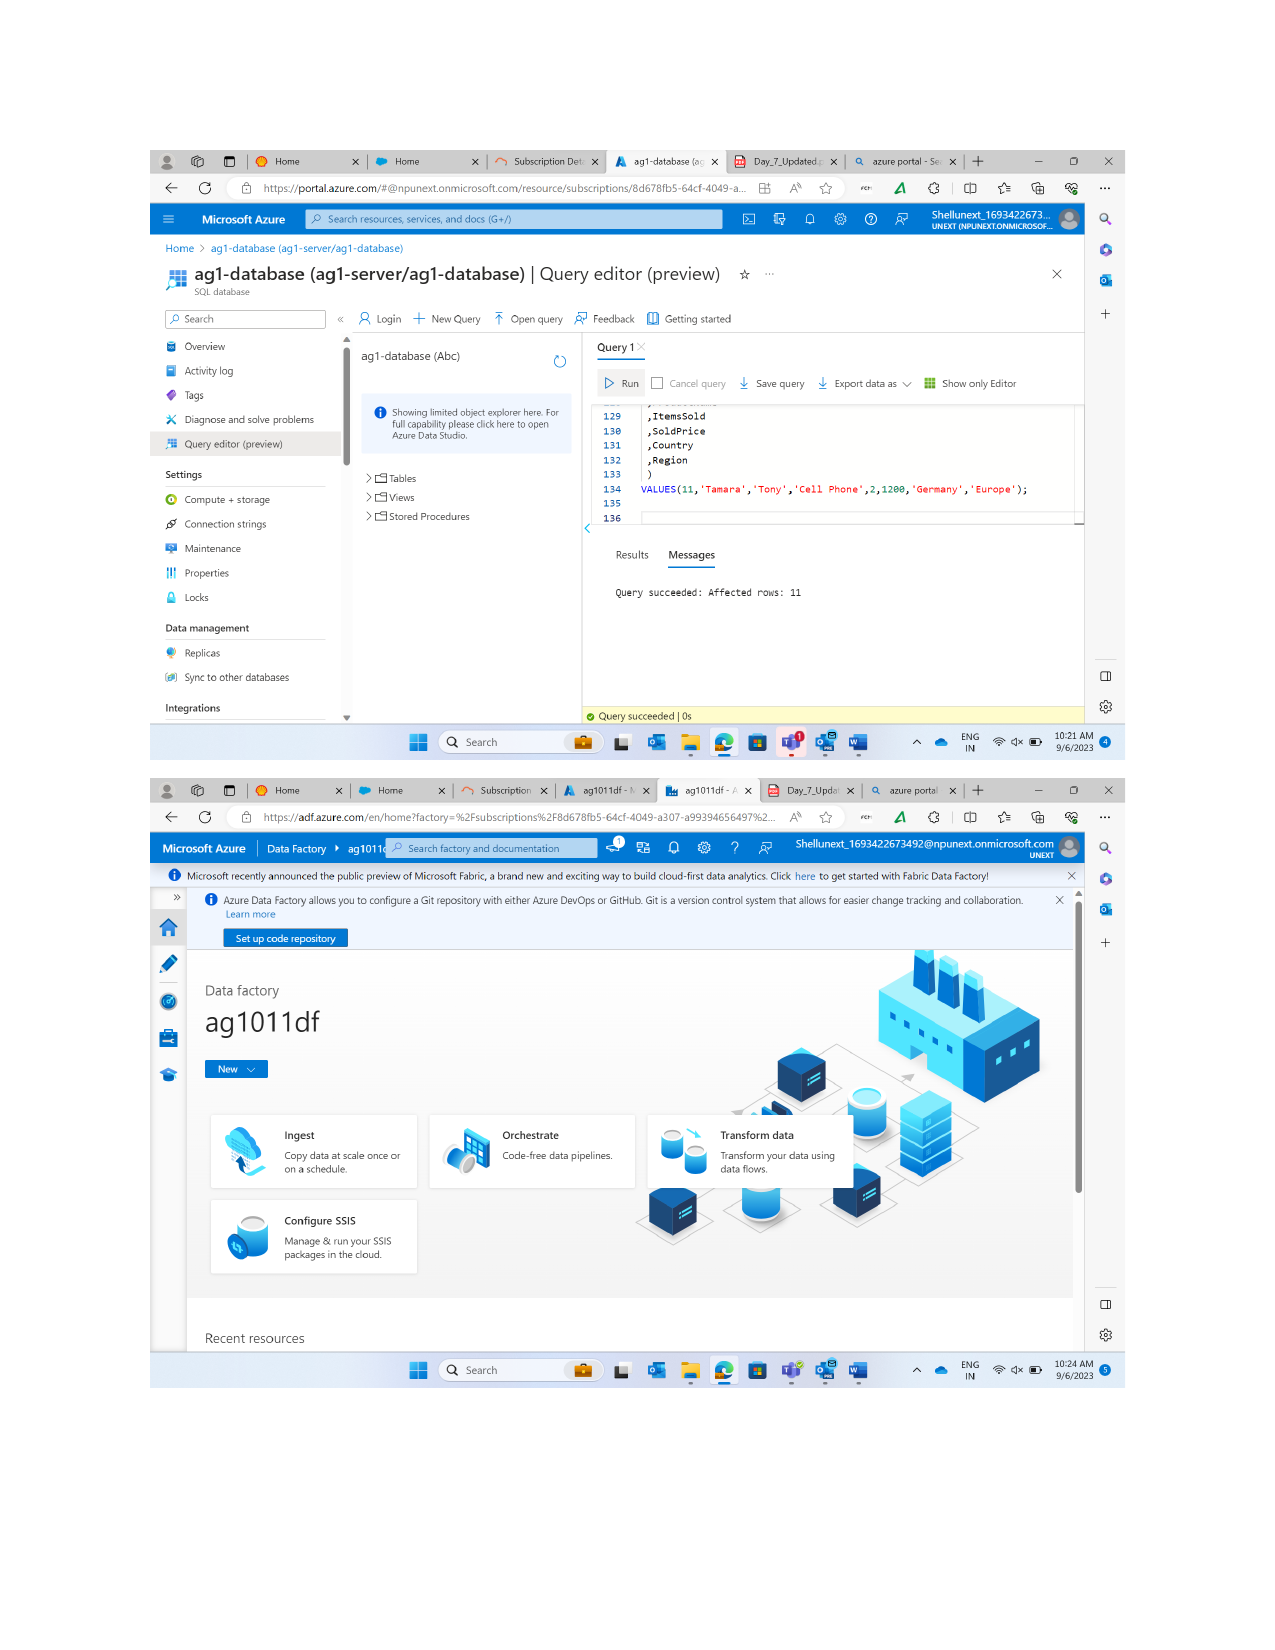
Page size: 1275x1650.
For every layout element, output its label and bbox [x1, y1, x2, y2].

picture [150, 778, 1125, 1388]
picture [150, 150, 1125, 760]
